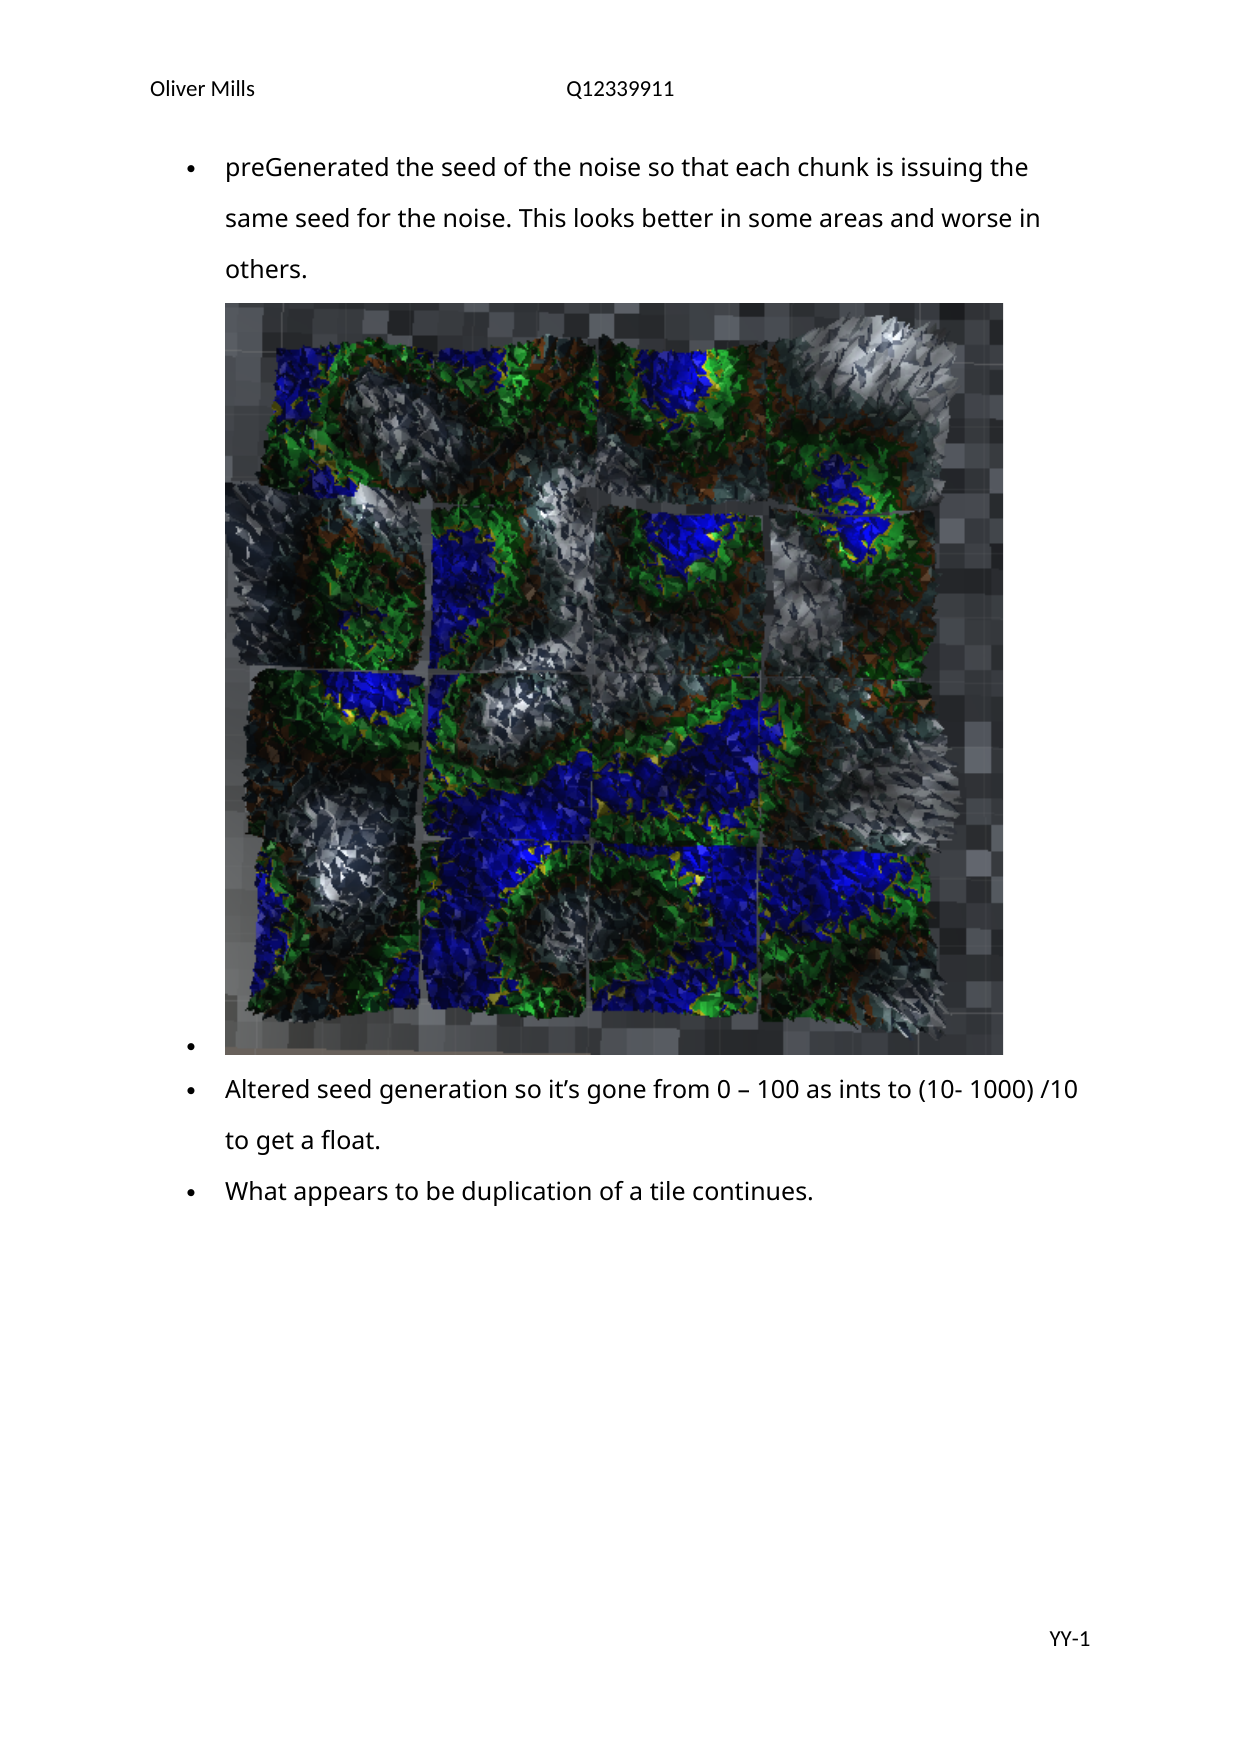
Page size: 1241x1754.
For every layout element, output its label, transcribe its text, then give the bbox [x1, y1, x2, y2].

list Altered seed generation so it’s gone from 0 – 100 as ints to (10- 1000) /10 to get a float. [187, 1071, 1090, 1157]
list What appears to be duplication of a tile continues. [187, 1173, 1090, 1208]
list preGenerated the seed of the noise so that each chunk is issuing the same seed for the noise. This looks better in some areas and worse in others. [187, 150, 1090, 286]
picture [225, 303, 1004, 1055]
